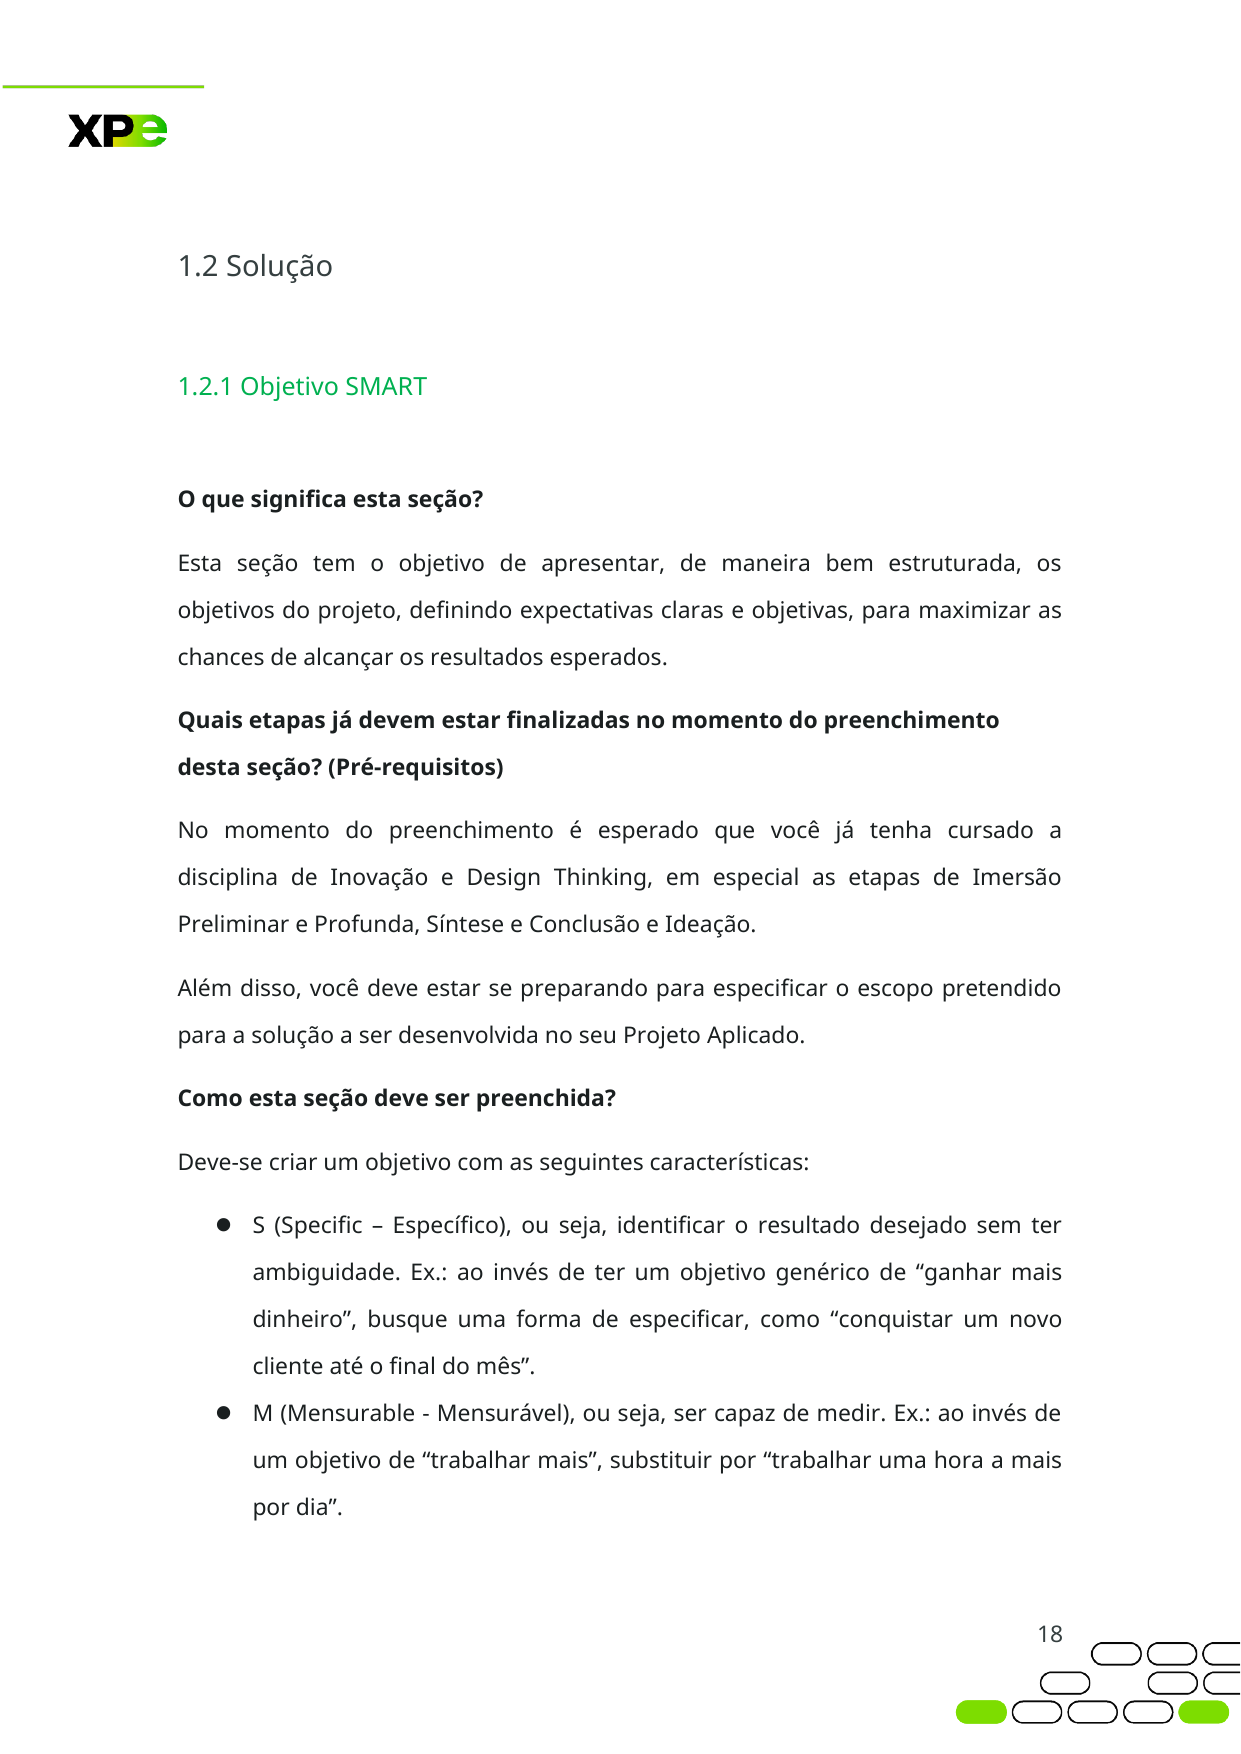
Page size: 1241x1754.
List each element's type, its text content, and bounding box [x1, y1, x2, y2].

text Deve-se criar um objetivo com as seguintes características: [177, 1146, 1063, 1177]
list S (Specific – Específico), ou seja, identificar o resultado desejado sem ter ambiguidade. Ex.: ao invés de ter um objetivo genérico de “ganhar mais dinheiro”, busque uma forma de especificar, como “conquistar um novo cliente até o final do mês”. [215, 1209, 1063, 1381]
text Como esta seção deve ser preenchida? [177, 1082, 1063, 1113]
text Esta seção tem o objetivo de apresentar, de maneira bem estruturada, os objetivos do projeto, definindo expectativas claras e objetivas, para maximizar as chances de alcançar os resultados esperados. [177, 547, 1063, 672]
subtitle 1.2 Solução [177, 246, 1063, 285]
text Quais etapas já devem estar finalizadas no momento do preenchimento desta seção? (Pré-requisitos) [177, 704, 1063, 782]
list M (Mensurable - Mensurável), ou seja, ser capaz de medir. Ex.: ao invés de um objetivo de “trabalhar mais”, substituir por “trabalhar uma hora a mais por dia”. [215, 1397, 1063, 1522]
picture [955, 1642, 1241, 1724]
picture [2, 82, 205, 179]
text Além disso, você deve estar se preparando para especificar o escopo pretendido para a solução a ser desenvolvida no seu Projeto Aplicado. [177, 972, 1063, 1050]
subtitle 1.2.1 Objetivo SMART [177, 368, 1063, 403]
text No momento do preenchimento é esperado que você já tenha cursado a disciplina de Inovação e Design Thinking, em especial as etapas de Imersão Preliminar e Profunda, Síntese e Conclusão e Ideação. [177, 814, 1063, 939]
text O que significa esta seção? [177, 483, 1063, 514]
